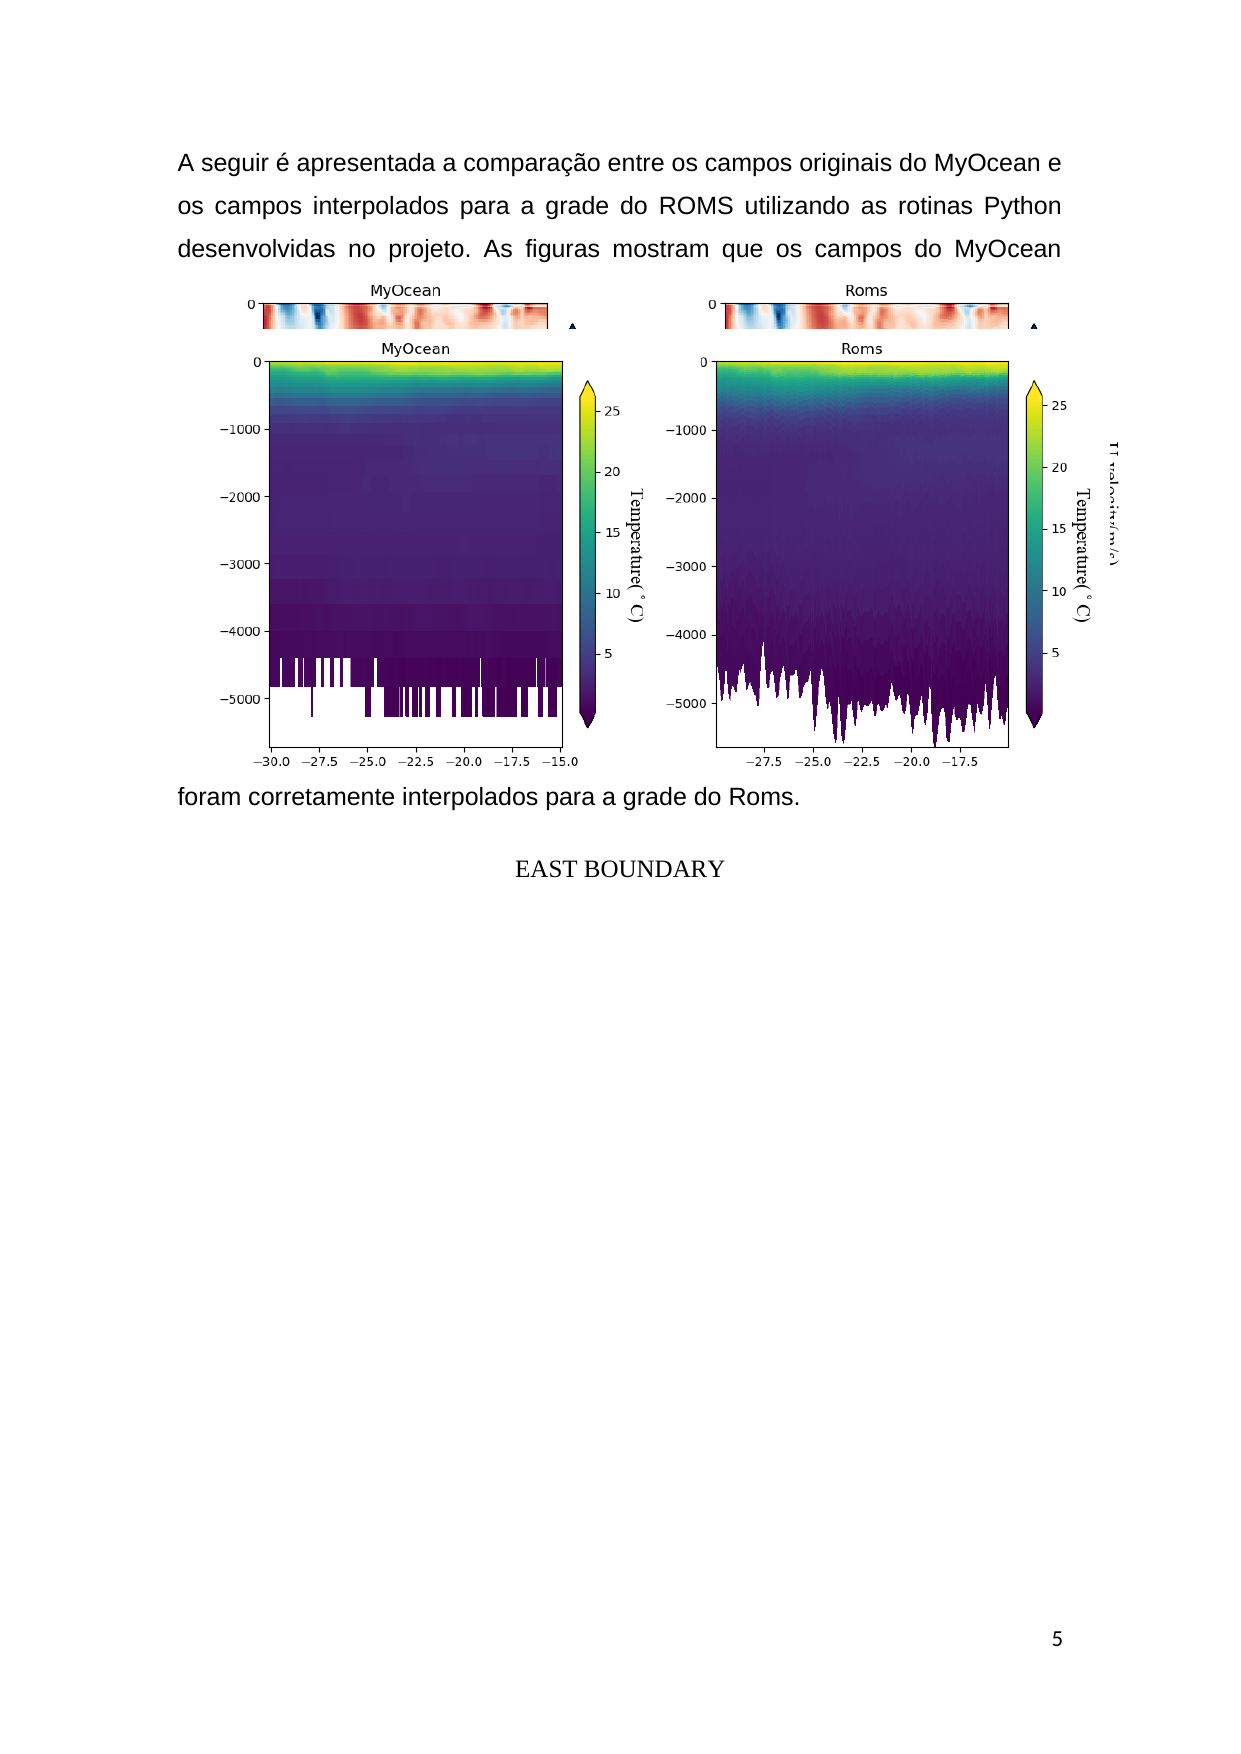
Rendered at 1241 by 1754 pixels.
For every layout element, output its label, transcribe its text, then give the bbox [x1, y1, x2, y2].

picture [196, 271, 1133, 782]
text EAST BOUNDARY [177, 854, 1063, 883]
